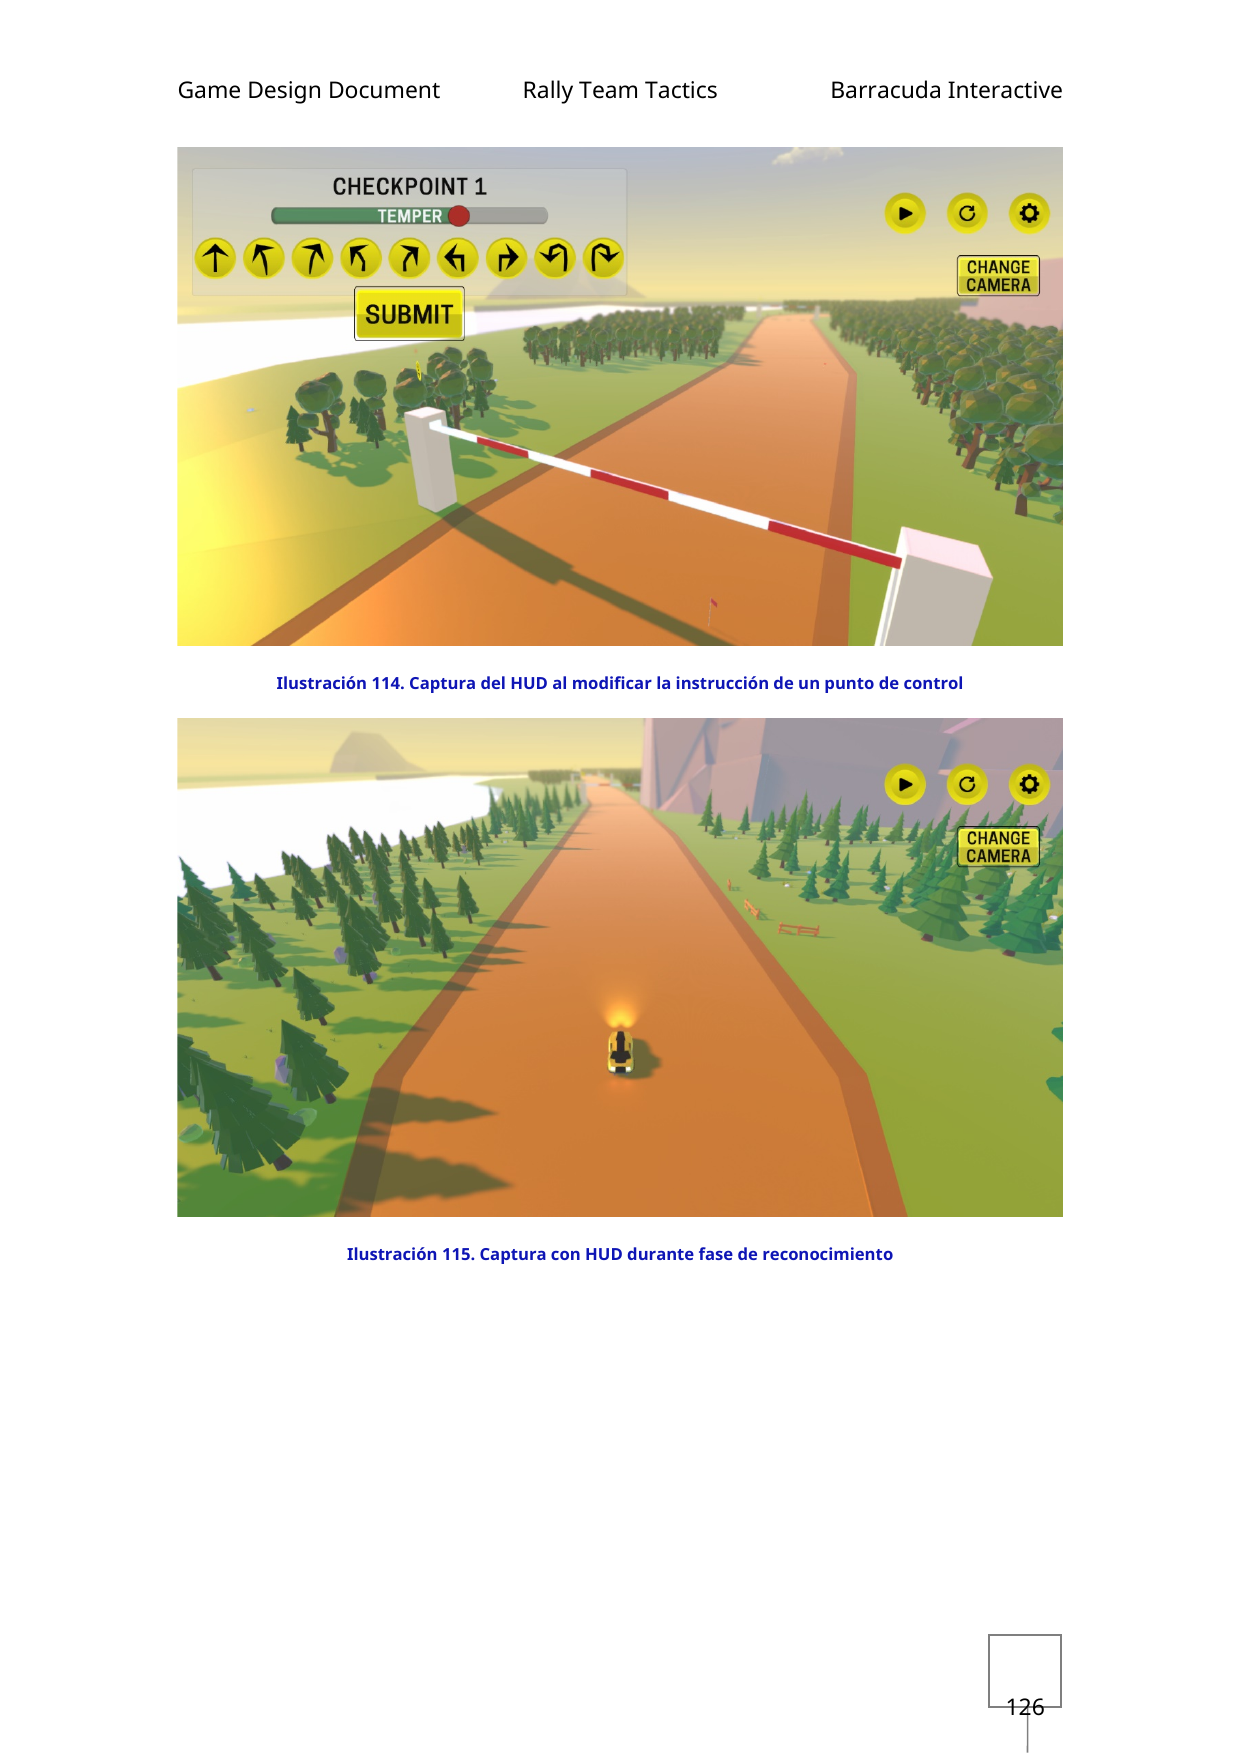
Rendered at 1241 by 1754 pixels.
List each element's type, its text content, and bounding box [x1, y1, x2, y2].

picture [177, 147, 1063, 646]
picture [177, 718, 1063, 1217]
